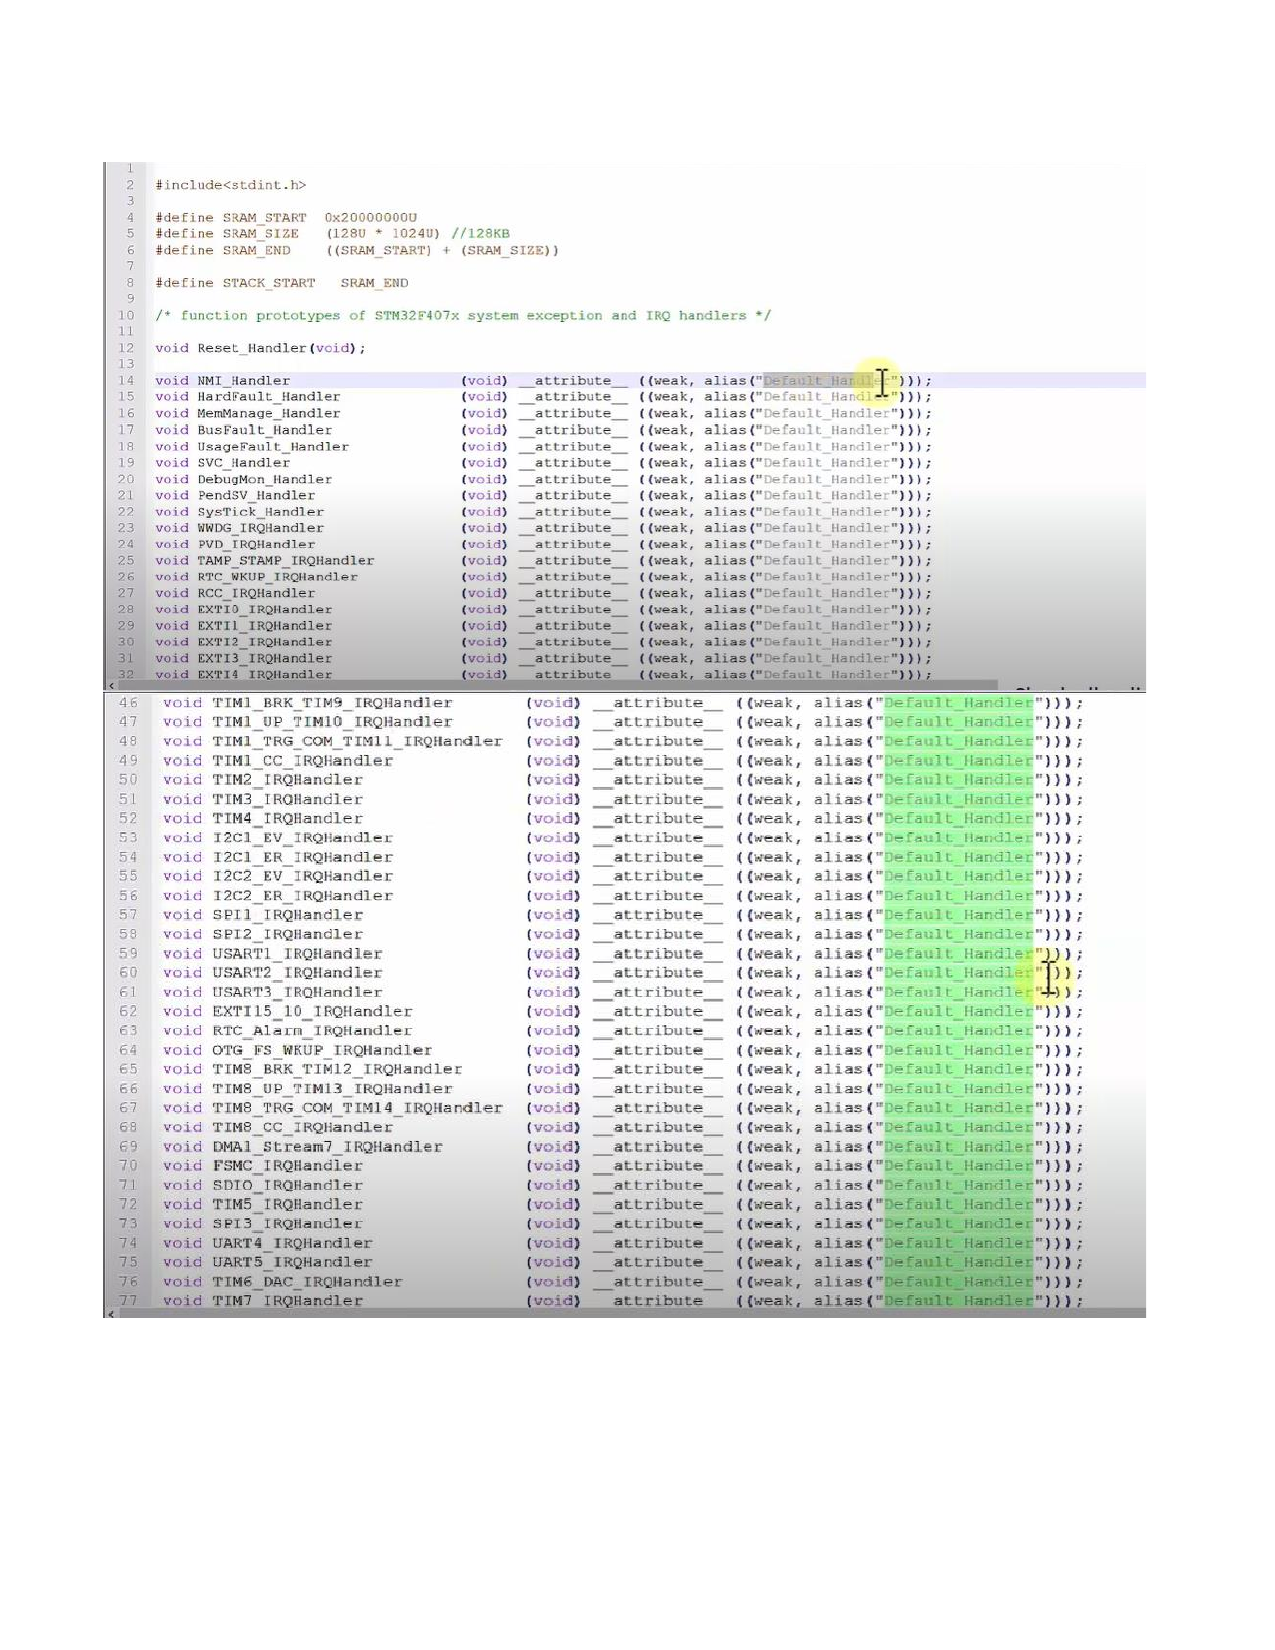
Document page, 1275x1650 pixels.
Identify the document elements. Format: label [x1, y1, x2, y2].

picture [103, 162, 1147, 1318]
